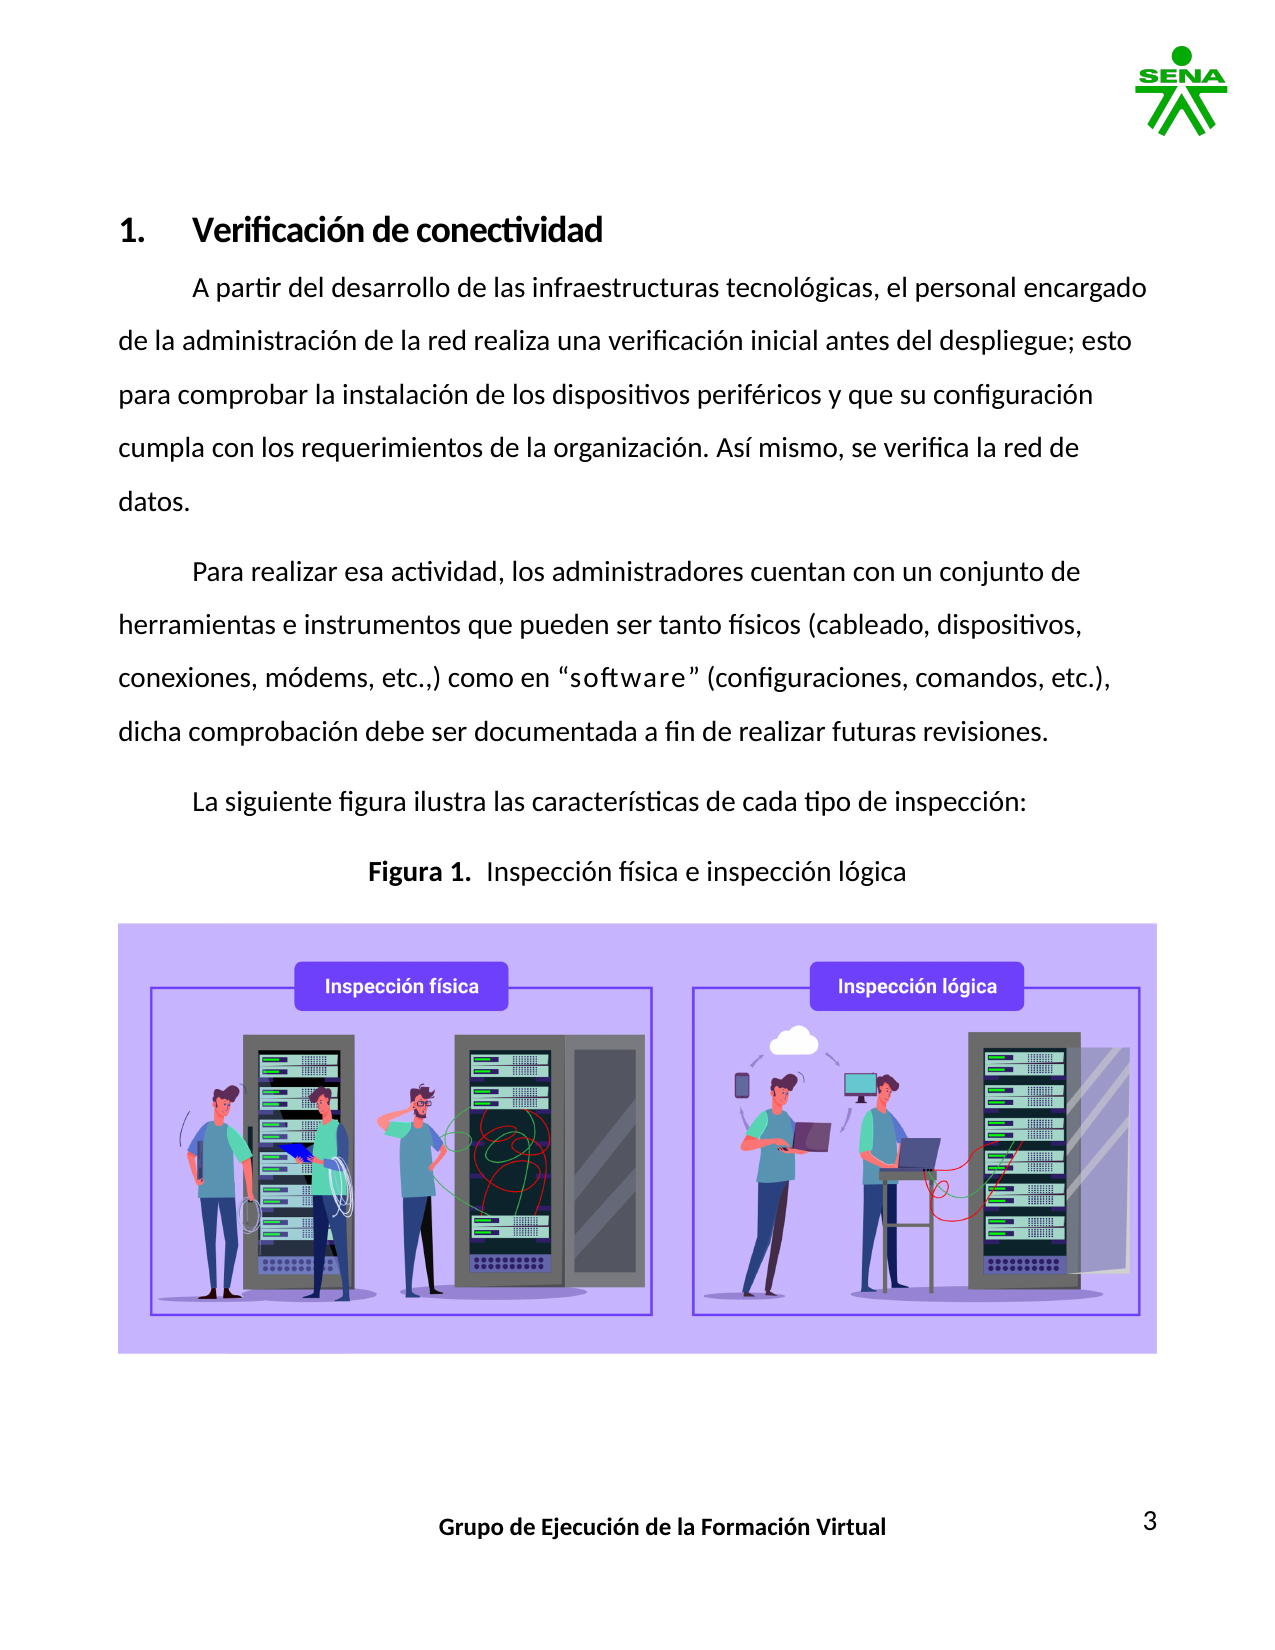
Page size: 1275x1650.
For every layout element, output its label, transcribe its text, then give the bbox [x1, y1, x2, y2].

subtitle Verificación de conectividad [118, 206, 1157, 252]
text La siguiente figura ilustra las características de cada tipo de inspección: [118, 783, 1157, 819]
text Para realizar esa actividad, los administradores cuentan con un conjunto de herramientas e instrumentos que pueden ser tanto físicos (cableado, dispositivos, conexiones, módems, etc.,) como en “software” (configuraciones, comandos, etc.), dicha comprobación debe ser documentada a fin de realizar futuras revisiones. [118, 553, 1157, 749]
text A partir del desarrollo de las infraestructuras tecnológicas, el personal encargado de la administración de la red realiza una verificación inicial antes del despliegue; esto para comprobar la instalación de los dispositivos periféricos y que su configuración cumpla con los requerimientos de la organización. Así mismo, se verifica la red de datos. [118, 269, 1157, 518]
picture [118, 923, 1157, 1354]
picture [1135, 46, 1228, 136]
text Inspección física e inspección lógica [118, 853, 1157, 889]
